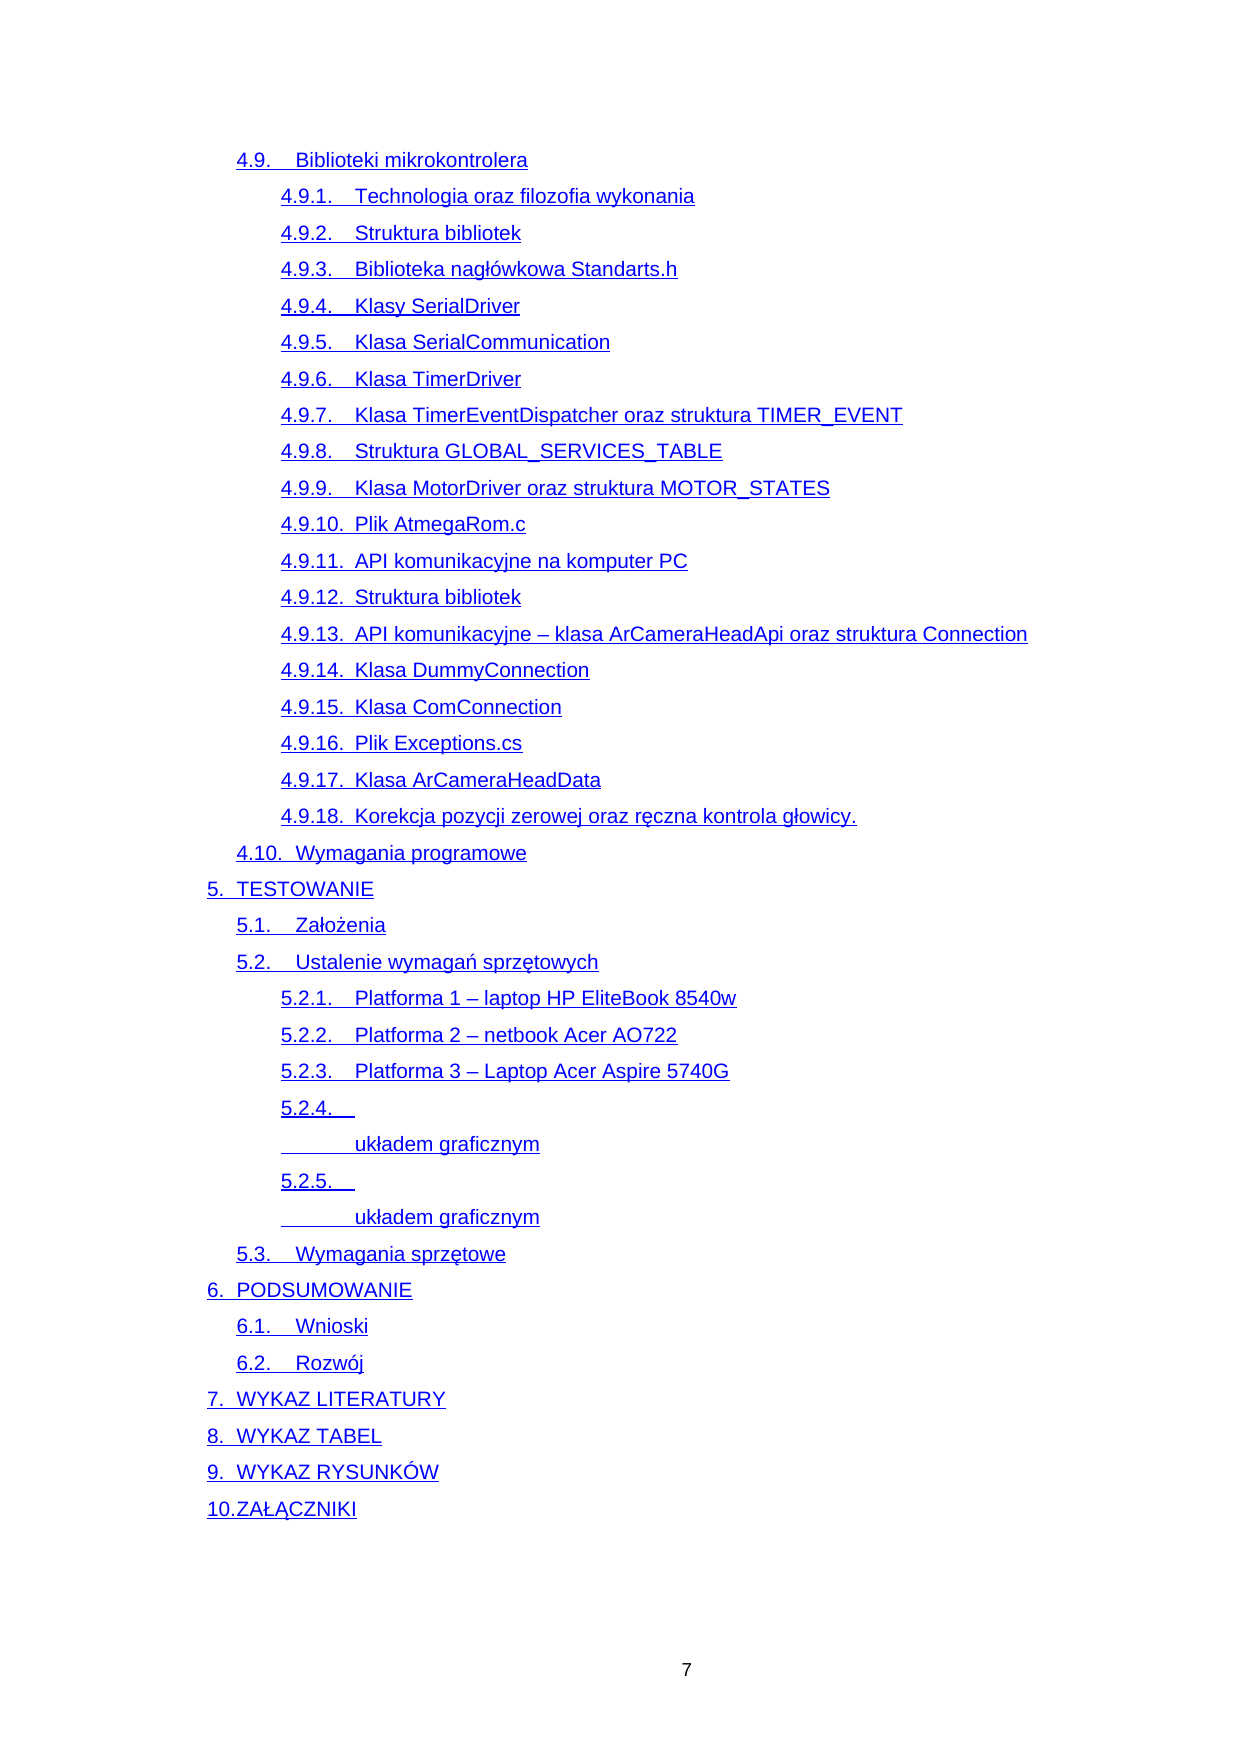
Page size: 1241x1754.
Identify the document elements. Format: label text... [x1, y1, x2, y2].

text 4.9.5. Klasa SerialCommunication 92 [281, 330, 1092, 354]
text 4.9.1. Technologia oraz filozofia wykonania 86 [281, 184, 1092, 208]
text 4.9.9. Klasa MotorDriver oraz struktura MOTOR_STATES 96 [281, 476, 1092, 500]
text 10. ZAŁĄCZNIKI 112 [207, 1497, 1092, 1521]
text 5.2.5. Platforma 4b – komputer stacjonarny ze zintegrowanym [281, 1168, 1092, 1192]
text 4.10. Wymagania programowe 101 [236, 840, 1092, 864]
text 4.9.7. Klasa TimerEventDispatcher oraz struktura TIMER_EVENT 95 [281, 403, 1092, 427]
text 5.1. Założenia 102 [236, 913, 1092, 937]
text 6.1. Wnioski 106 [236, 1314, 1092, 1338]
text 4.9.16. Plik Exceptions.cs 100 [281, 731, 1092, 755]
text 8. WYKAZ TABEL 109 [207, 1424, 1092, 1448]
text 6.2. Rozwój 106 [236, 1351, 1092, 1375]
text 4.9.18. Korekcja pozycji zerowej oraz ręczna kontrola głowicy. 101 [281, 804, 1092, 828]
text 4.9. Biblioteki mikrokontrolera 86 [236, 148, 1092, 172]
text 9. WYKAZ RYSUNKÓW 110 [207, 1460, 1092, 1484]
text 4.9.3. Biblioteka nagłówkowa Standarts.h 89 [281, 257, 1092, 281]
text 4.9.4. Klasy SerialDriver 90 [281, 293, 1092, 317]
text 4.9.12. Struktura bibliotek 98 [281, 585, 1092, 609]
text 7. WYKAZ LITERATURY 107 [207, 1387, 1092, 1411]
text 4.9.11. API komunikacyjne na komputer PC 98 [281, 549, 1092, 573]
text 4.9.17. Klasa ArCameraHeadData 100 [281, 767, 1092, 791]
text 4.9.10. Plik AtmegaRom.c 98 [281, 512, 1092, 536]
text 5.2. Ustalenie wymagań sprzętowych 102 [236, 950, 1092, 974]
text 5.2.3. Platforma 3 – Laptop Acer Aspire 5740G 103 [281, 1059, 1092, 1083]
text 6. PODSUMOWANIE 106 [207, 1278, 1092, 1302]
text 5. TESTOWANIE 102 [207, 877, 1092, 901]
text 4.9.6. Klasa TimerDriver 93 [281, 366, 1092, 390]
text 4.9.13. API komunikacyjne – klasa ArCameraHeadApi oraz struktura Connection 98 [281, 622, 1092, 646]
text układem graficznym 104 [281, 1205, 1092, 1229]
text 5.2.2. Platforma 2 – netbook Acer AO722 103 [281, 1023, 1092, 1047]
text 5.2.4. Platforma 4a – podkręcony komputer stacjonarny z dedykowanym [281, 1096, 1092, 1119]
text 4.9.15. Klasa ComConnection 100 [281, 694, 1092, 718]
text 4.9.2. Struktura bibliotek 86 [281, 221, 1092, 244]
text 4.9.8. Struktura GLOBAL_SERVICES_TABLE 96 [281, 439, 1092, 463]
text 5.3. Wymagania sprzętowe 105 [236, 1241, 1092, 1265]
text 5.2.1. Platforma 1 – laptop HP EliteBook 8540w 102 [281, 986, 1092, 1010]
text 4.9.14. Klasa DummyConnection 100 [281, 658, 1092, 682]
text układem graficznym 104 [281, 1132, 1092, 1156]
